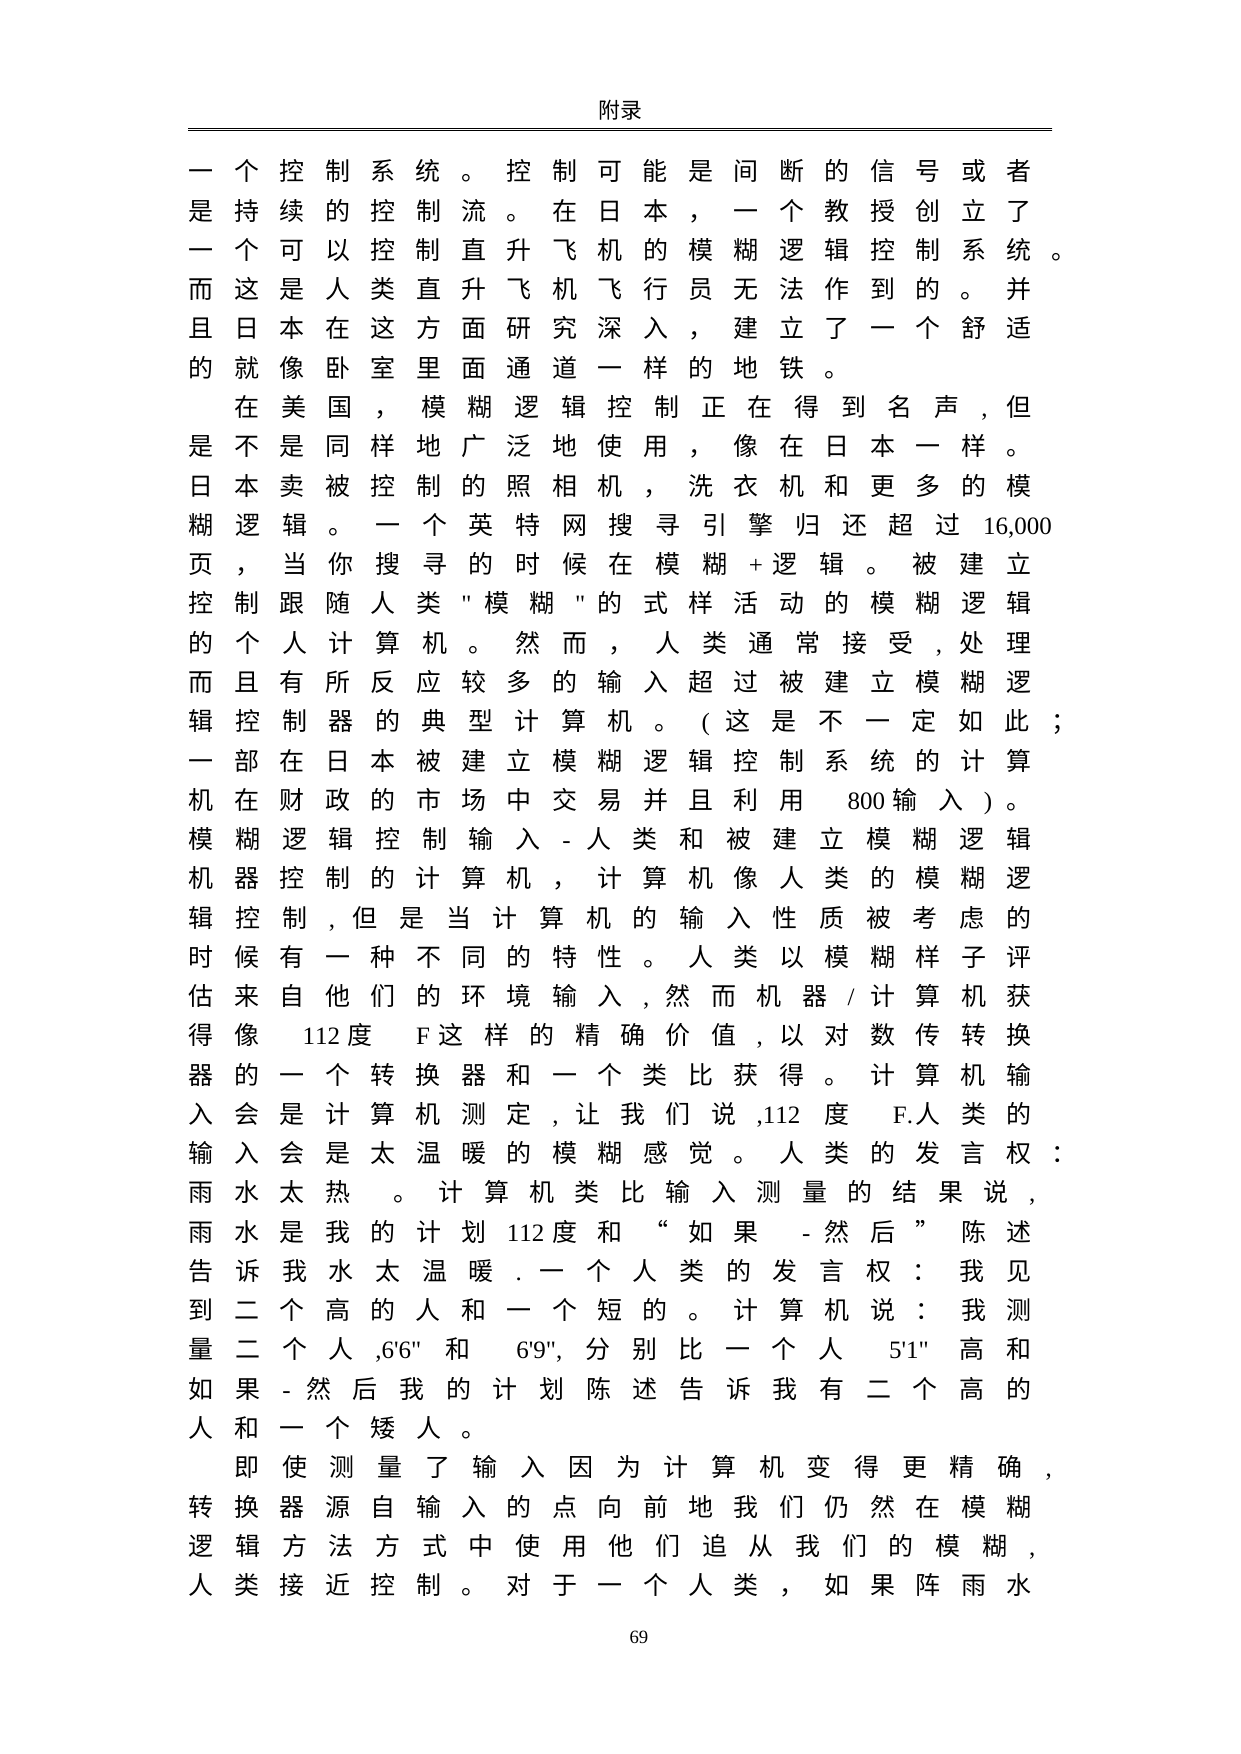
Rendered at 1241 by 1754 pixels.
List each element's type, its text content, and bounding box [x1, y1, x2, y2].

text 在美国，模糊逻辑控制正在得到名声, 但是不是同样地广泛地使用，像在日本一样。日本卖被控制的照相机，洗衣机和更多的模糊逻辑。一个英特网搜寻引擎归还超过16,000 页，当你搜寻的时候在模糊+逻辑。被建立控制跟随人类"模糊"的式样活动的模糊逻辑的个人计算机。然而，人类通常接受,处理而且有所反应较多的输入超过被建立模糊逻辑控制器的典型计算机。(这是不一定如此；一部在日本被建立模糊逻辑控制系统的计算机在财政的市场中交易并且利用 800 输入)。模糊逻辑控制输入-人类和被建立模糊逻辑机器控制的计算机，计算机像人类的模糊逻辑控制,但是当计算机的输入性质被考虑的时候有一种不同的特性。人类以模糊样子评估来自他们的环境输入,然而机器/ 计算机获得像 112 度 F 这样的精确价值,以对数传转换器的一个转换器和一个类比获得。计算机输入会是计算机测定,让我们说,112 度 F.人类的输入会是太温暖的模糊感觉。人类的发言权：雨水太热 。计算机类比输入测量的结果说,雨水是我的计划112度和“如果 - 然后”陈述告诉我水太温暖.一个人类的发言权：我见到二个高的人和一个短的。计算机说：我测量二个人,6'6" 和 6'9",分别比一个人 5'1" 高和如果-然后我的计划陈述告诉我有二个高的人和一个矮人。 [189, 386, 1052, 1446]
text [189, 1446, 1052, 1603]
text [189, 150, 1052, 386]
